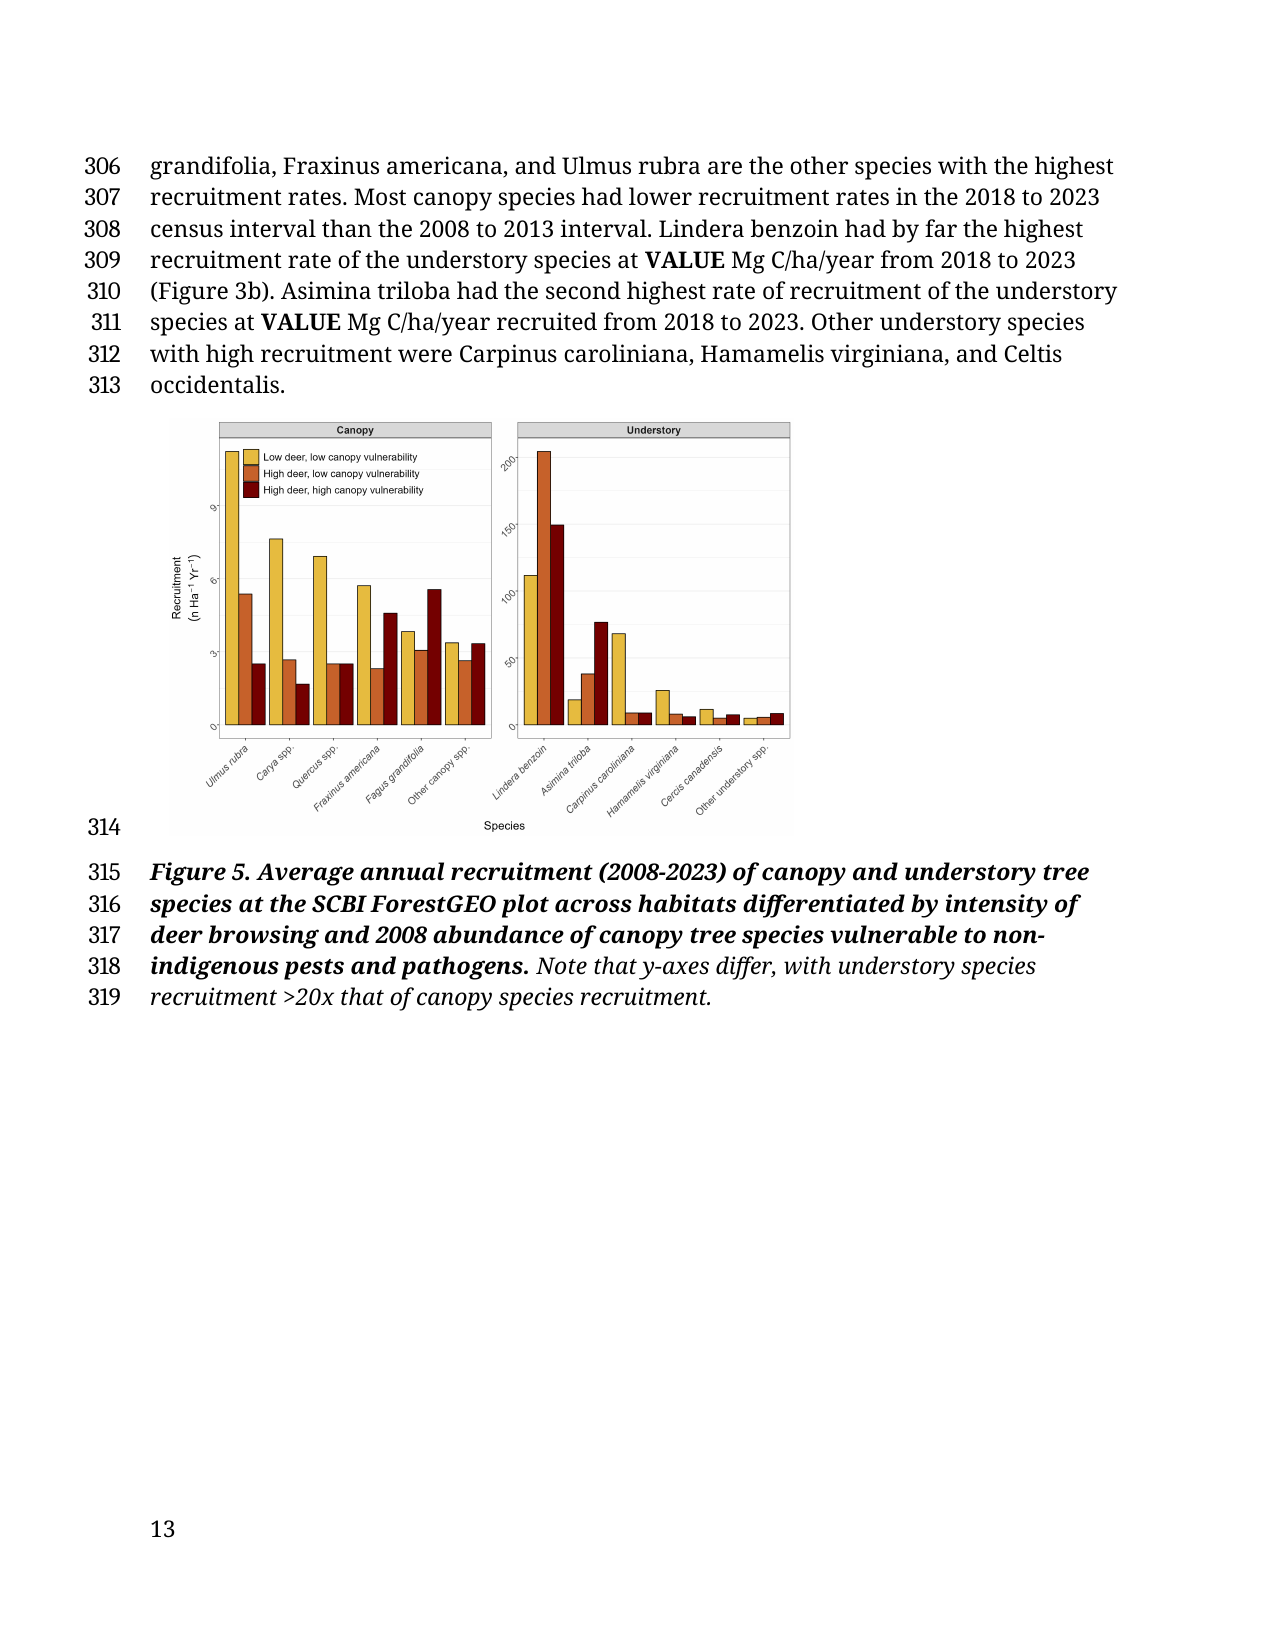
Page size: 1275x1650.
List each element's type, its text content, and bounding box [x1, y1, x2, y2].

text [150, 150, 1125, 400]
text Figure 5. Average annual recruitment (2008-2023) of canopy and understory tree species at the SCBI ForestGEO plot across habitats differentiated by intensity of deer browsing and 2008 abundance of canopy tree species vulnerable to non-indigenous pests and pathogens. Note that y-axes differ, with understory species recruitment >20x that of canopy species recruitment. [150, 856, 1125, 1012]
picture [168, 418, 794, 836]
